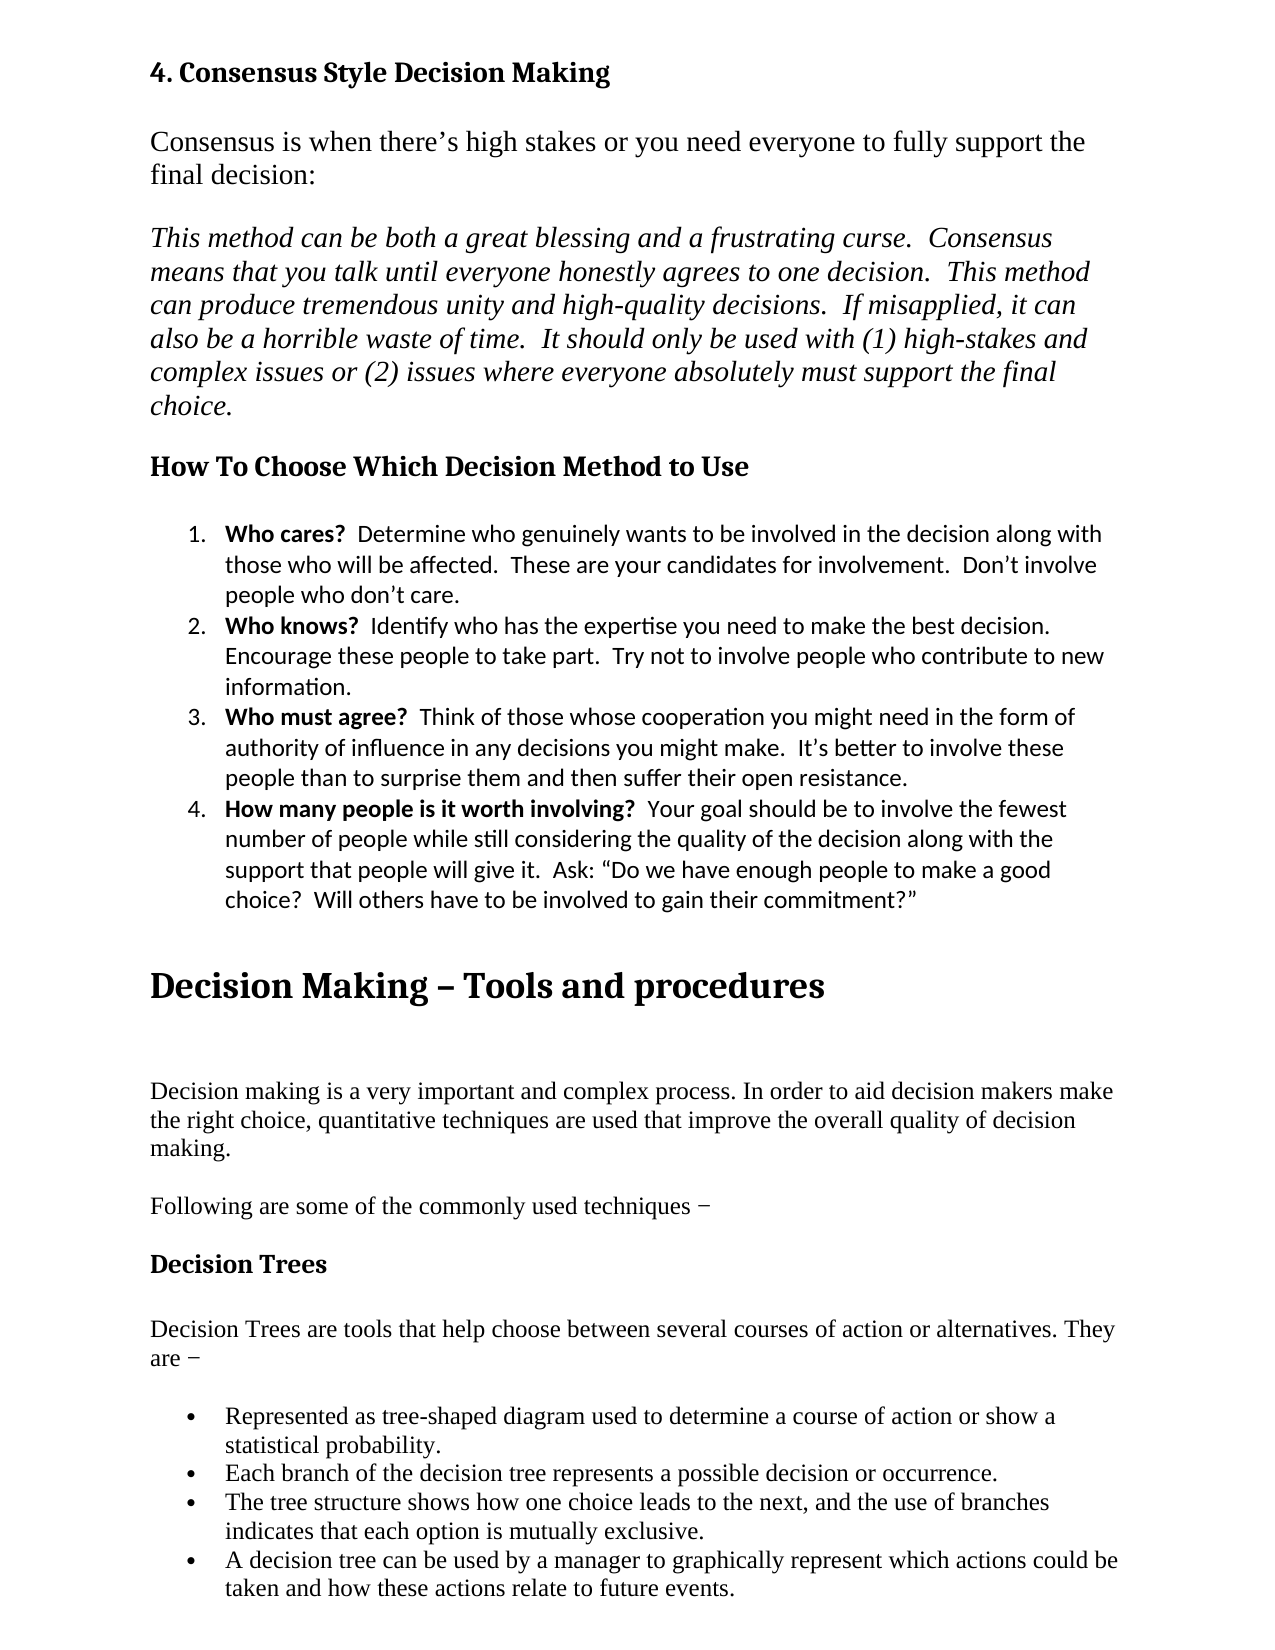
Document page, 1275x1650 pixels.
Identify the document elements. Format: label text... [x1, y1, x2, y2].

text Consensus is when there’s high stakes or you need everyone to fully support the final decision: [150, 124, 1125, 191]
list Represented as tree-shaped diagram used to determine a course of action or show a statistical probability. [187, 1401, 1125, 1458]
text Decision making is a very important and complex process. In order to aid decision makers make the right choice, quantitative techniques are used that improve the overall quality of decision making. [150, 1076, 1125, 1162]
text Decision Trees are tools that help choose between several courses of action or alternatives. They are − [150, 1314, 1125, 1372]
text This method can be both a great blessing and a frustrating curse. Consensus means that you talk until everyone honestly agrees to one decision. This method can produce tremendous unity and high-quality decisions. If misapplied, it can also be a horrible waste of time. It should only be used with (1) high-stakes and complex issues or (2) issues where everyone absolutely must support the final choice. [150, 220, 1125, 421]
subtitle 4. Consensus Style Decision Making [150, 56, 1125, 90]
list Who knows? Identify who has the expertise you need to make the best decision. Encourage these people to take part. Try not to involve people who contribute to new information. [187, 610, 1125, 701]
list How many people is it worth involving? Your goal should be to involve the fewest number of people while still considering the quality of the decision along with the support that people will give it. Ask: “Do we have enough people to make a good choice? Will others have to be involved to gain their commitment?” [187, 793, 1125, 915]
list Who cares? Determine who genuinely wants to be involved in the decision along with those who will be affected. These are your candidates for involvement. Don’t involve people who don’t care. [187, 518, 1125, 610]
subtitle How To Choose Which Decision Method to Use [150, 451, 1125, 484]
text Following are some of the commonly used techniques − [150, 1191, 1125, 1220]
list Who must agree? Think of those whose cooperation you might need in the form of authority of influence in any decisions you might make. It’s better to involve these people than to surprise them and then suffer their open resistance. [187, 701, 1125, 793]
subtitle Decision Making – Tools and procedures [150, 965, 1125, 1008]
list Each branch of the decision tree represents a possible decision or occurrence. [187, 1488, 1125, 1516]
list The tree structure shows how one choice leads to the next, and the use of branches indicates that each option is mutually exclusive. [187, 1546, 1125, 1603]
subtitle Decision Trees [150, 1249, 1125, 1281]
